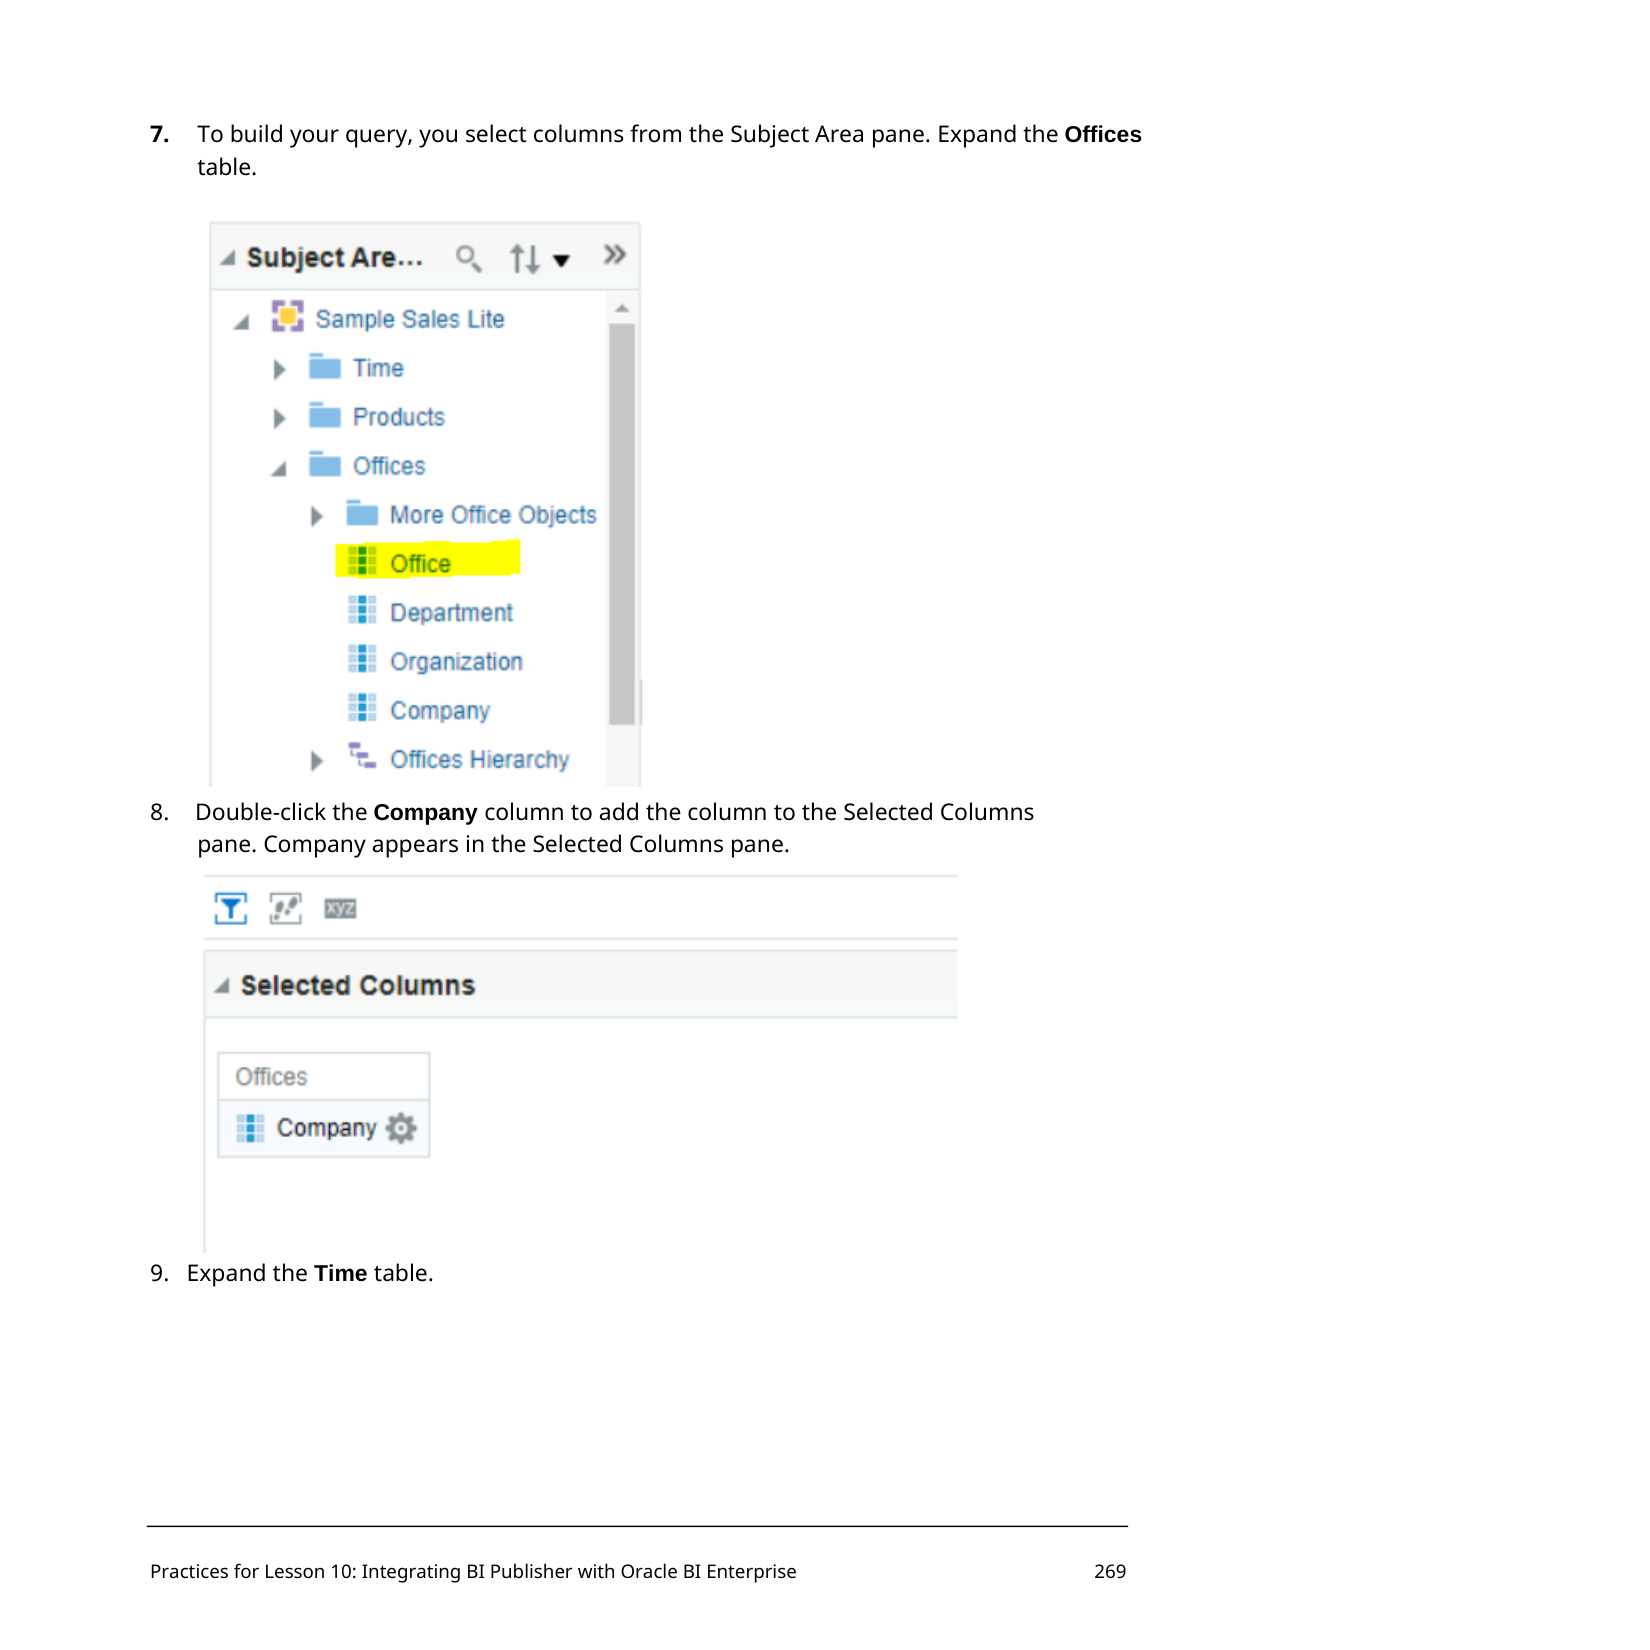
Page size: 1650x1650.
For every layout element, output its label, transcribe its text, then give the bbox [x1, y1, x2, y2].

picture [197, 214, 643, 787]
list Expand the Time table. [150, 1257, 1414, 1288]
list To build your query, you select columns from the Subject Area pane. Expand the Offices [150, 118, 1414, 149]
text table. [197, 150, 1414, 182]
picture [197, 860, 958, 1253]
list Double-click the Company column to add the column to the Selected Columns pane. Company appears in the Selected Columns pane. [150, 796, 1053, 859]
